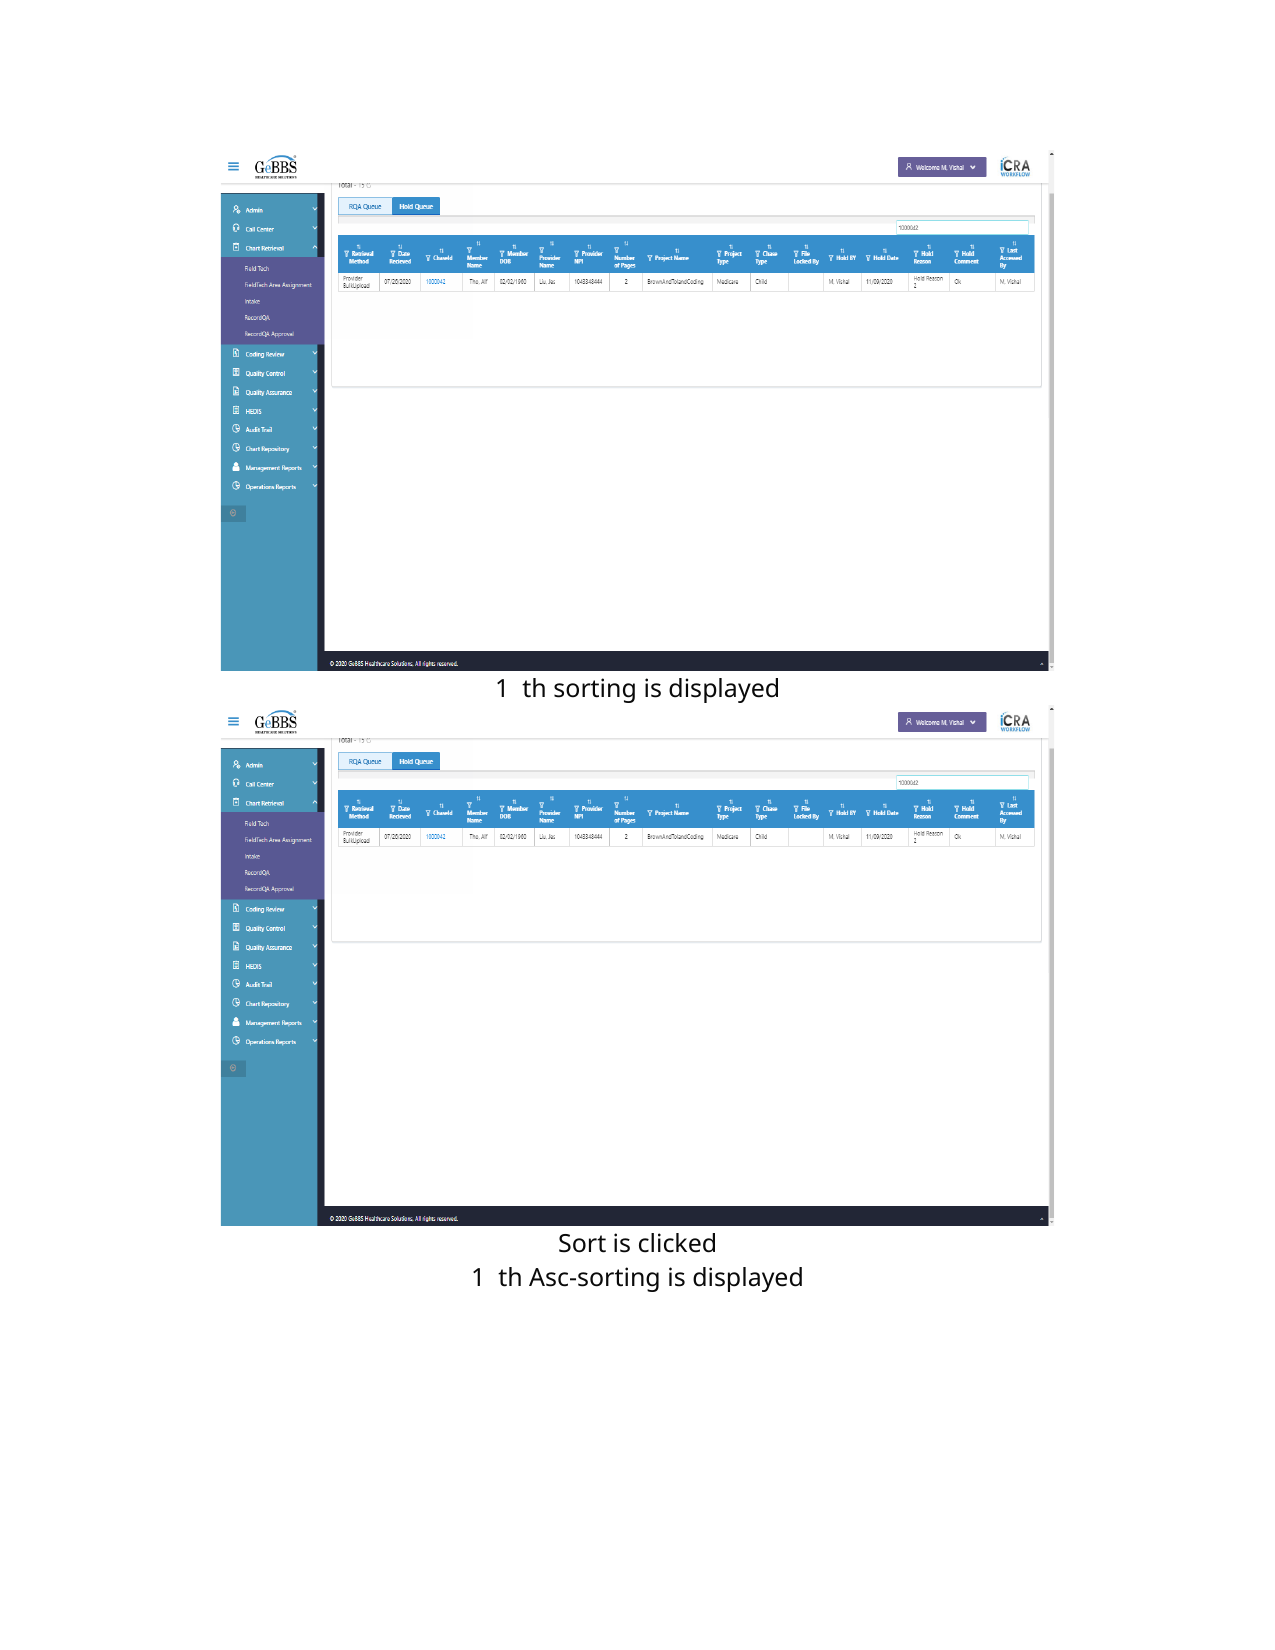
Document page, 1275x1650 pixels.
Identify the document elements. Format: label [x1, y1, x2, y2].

picture [220, 705, 1055, 1226]
text [150, 150, 1125, 1294]
picture [220, 150, 1055, 671]
